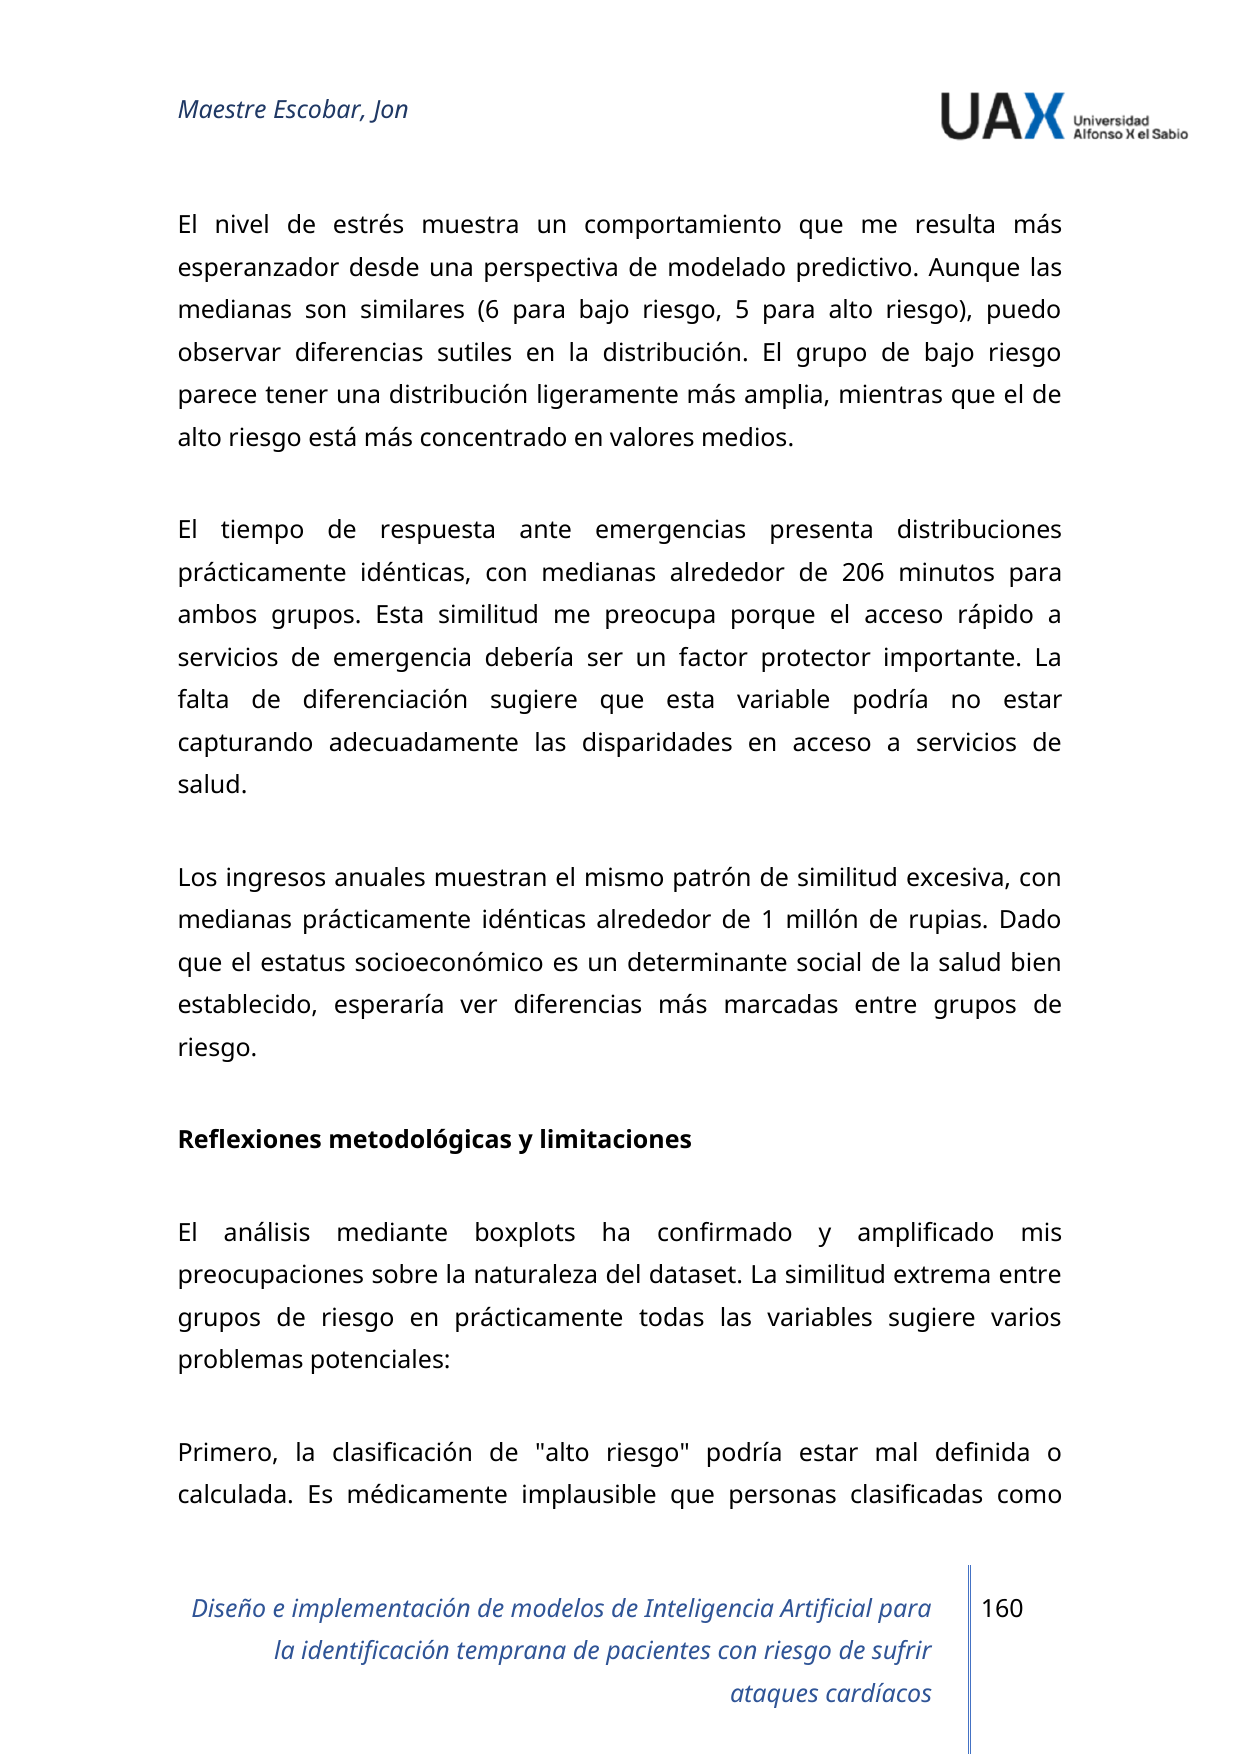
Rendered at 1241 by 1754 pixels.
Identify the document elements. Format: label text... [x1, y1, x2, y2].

text El análisis mediante boxplots ha confirmado y amplificado mis preocupaciones sobre la naturaleza del dataset. La similitud extrema entre grupos de riesgo en prácticamente todas las variables sugiere varios problemas potenciales: [177, 1214, 1063, 1376]
picture [940, 89, 1192, 144]
text Reflexiones metodológicas y limitaciones [177, 1122, 1063, 1156]
text Los ingresos anuales muestran el mismo patrón de similitud excesiva, con medianas prácticamente idénticas alrededor de 1 millón de rupias. Dado que el estatus socioeconómico es un determinante social de la salud bien establecido, esperaría ver diferencias más marcadas entre grupos de riesgo. [177, 859, 1063, 1063]
text El nivel de estrés muestra un comportamiento que me resulta más esperanzador desde una perspectiva de modelado predictivo. Aunque las medianas son similares (6 para bajo riesgo, 5 para alto riesgo), puedo observar diferencias sutiles en la distribución. El grupo de bajo riesgo parece tener una distribución ligeramente más amplia, mientras que el de alto riesgo está más concentrado en valores medios. [177, 207, 1063, 453]
text El tiempo de respuesta ante emergencias presenta distribuciones prácticamente idénticas, con medianas alrededor de 206 minutos para ambos grupos. Esta similitud me preocupa porque el acceso rápido a servicios de emergencia debería ser un factor protector importante. La falta de diferenciación sugiere que esta variable podría no estar capturando adecuadamente las disparidades en acceso a servicios de salud. [177, 512, 1063, 801]
